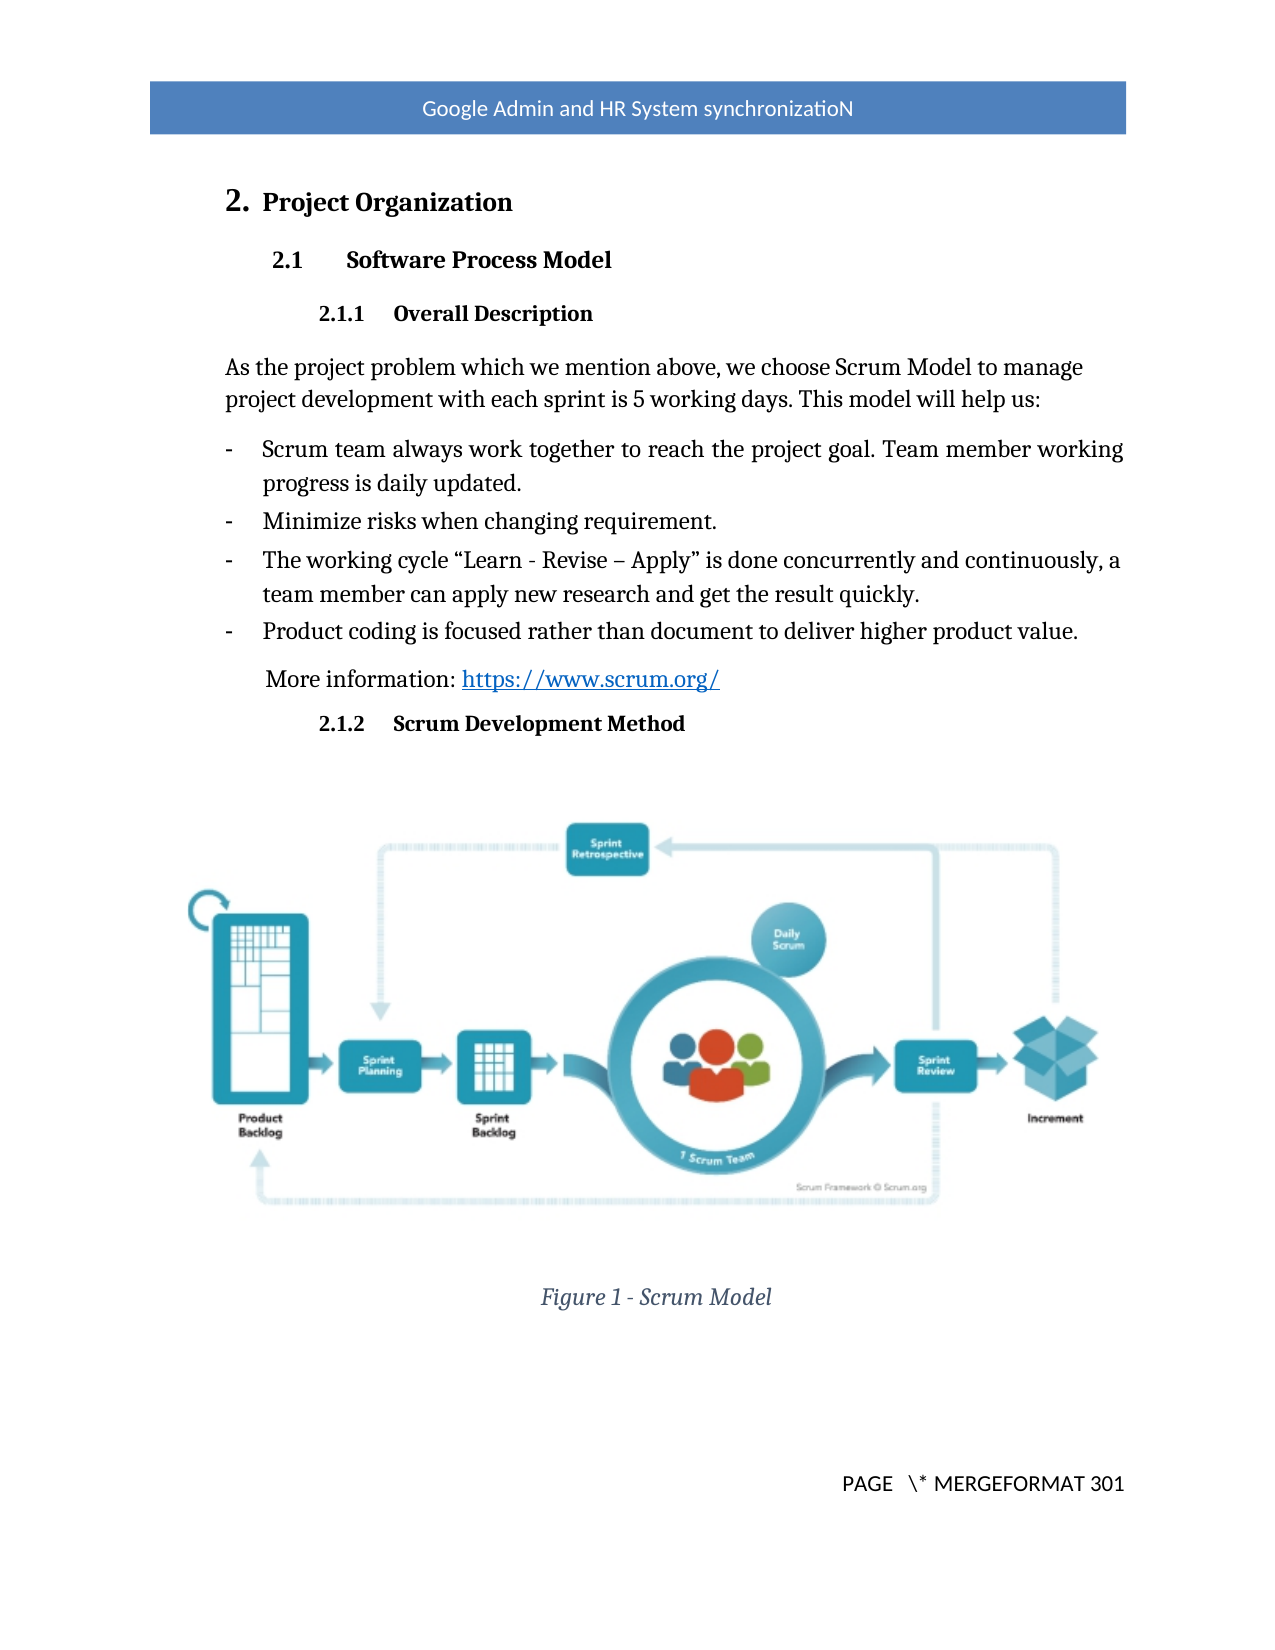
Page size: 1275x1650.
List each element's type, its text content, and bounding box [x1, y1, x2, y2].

subtitle Scrum Development Method [319, 710, 1125, 737]
list Scrum team always work together to reach the project goal. Team member working progress is daily updated. [225, 431, 1125, 498]
subtitle Overall Description [319, 300, 1125, 327]
subtitle Project Organization [225, 181, 1125, 219]
list Product coding is focused rather than document to deliver higher product value. [225, 613, 1125, 647]
picture [187, 770, 1102, 1250]
subtitle Software Process Model [272, 246, 1125, 275]
text More information: https://www.scrum.org/ [264, 664, 1125, 693]
list Minimize risks when changing requirement. [225, 502, 1125, 536]
list The working cycle “Learn - Revise – Apply” is done concurrently and continuously, a team member can apply new research and get the result quickly. [225, 541, 1125, 608]
text Figure 1 - Scrum Model [187, 1283, 1125, 1312]
text As the project problem which we mention above, we choose Scrum Model to manage project development with each sprint is 5 working days. This model will help us: [225, 352, 1125, 414]
